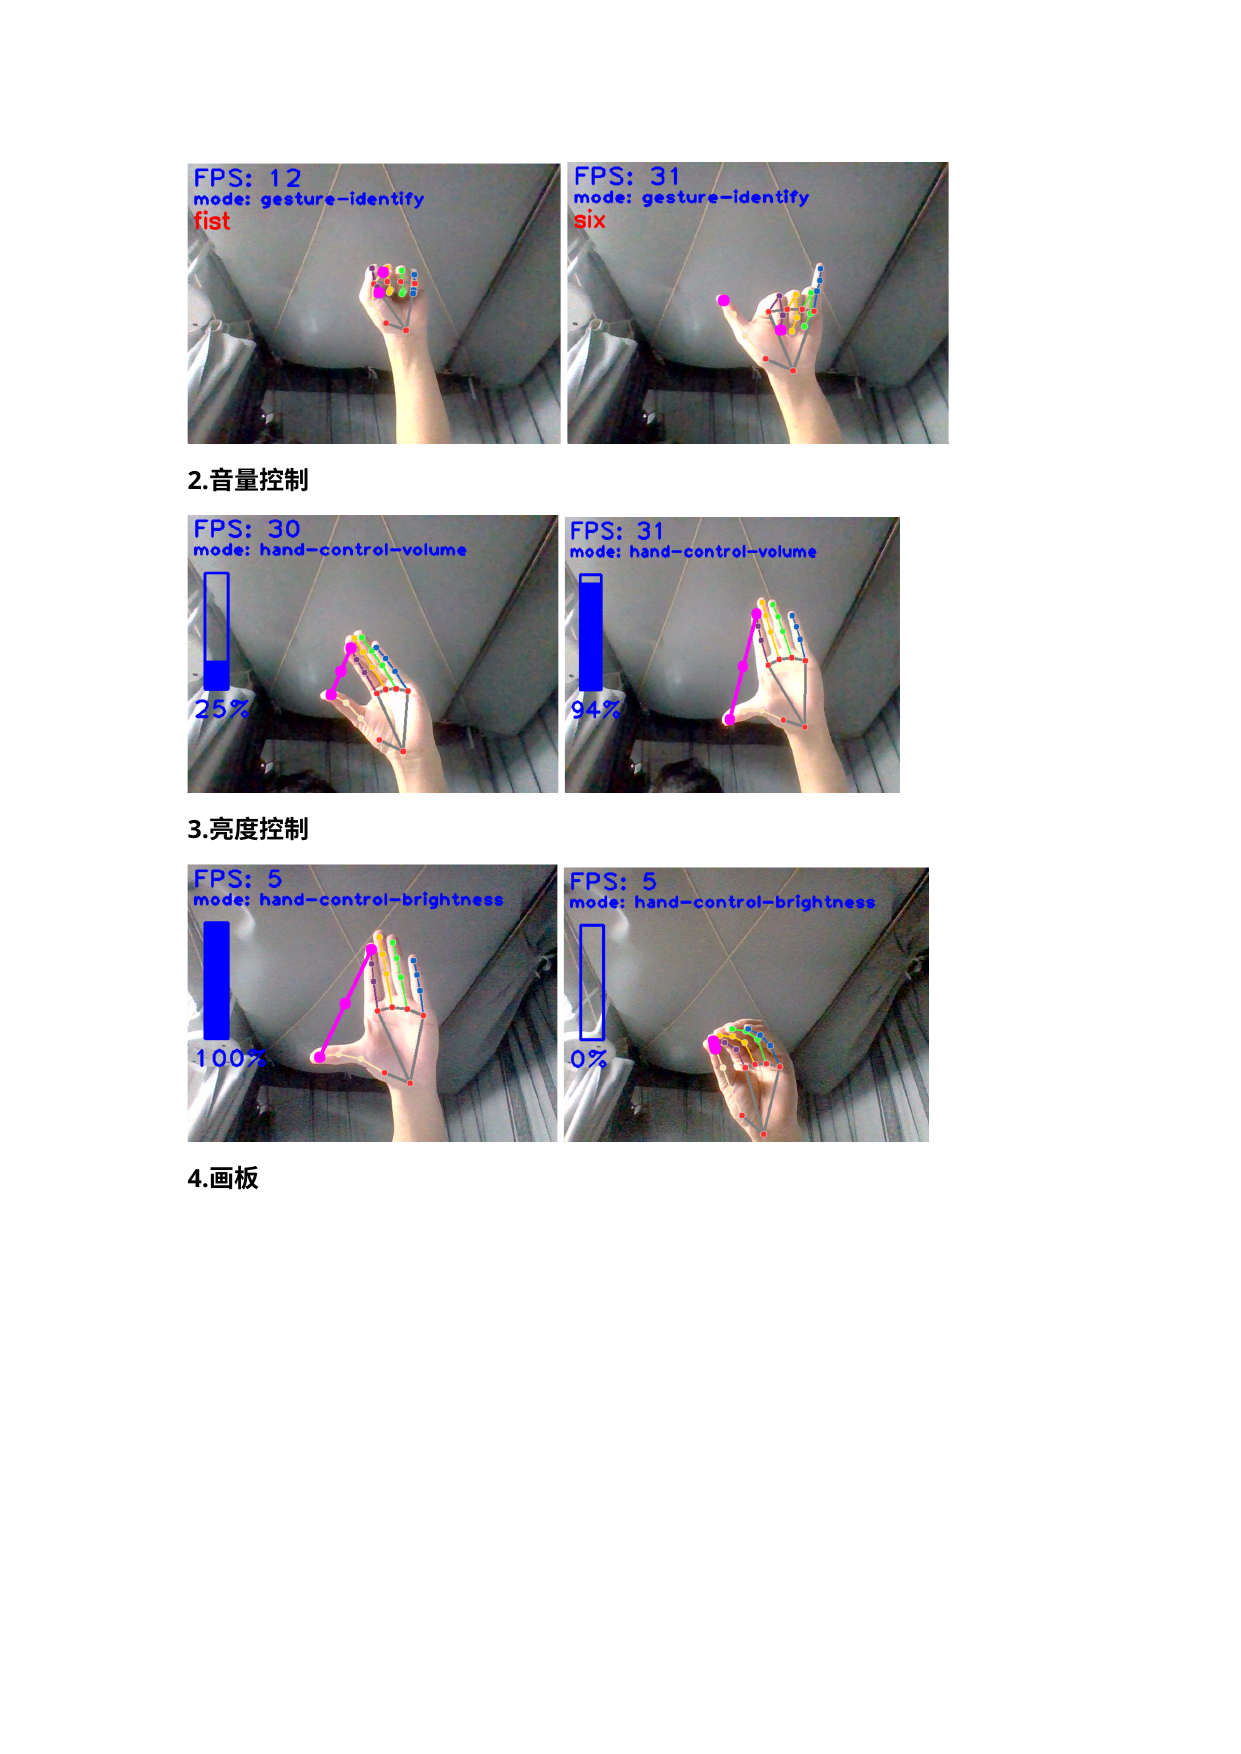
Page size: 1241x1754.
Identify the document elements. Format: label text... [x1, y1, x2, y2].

picture [567, 162, 949, 444]
picture [187, 163, 561, 444]
text 2.音量控制 [187, 461, 1053, 497]
picture [563, 867, 929, 1142]
text 4.画板 [187, 1159, 1053, 1195]
picture [187, 864, 558, 1142]
text 3.亮度控制 [187, 810, 1053, 846]
picture [187, 515, 559, 793]
picture [564, 517, 900, 793]
